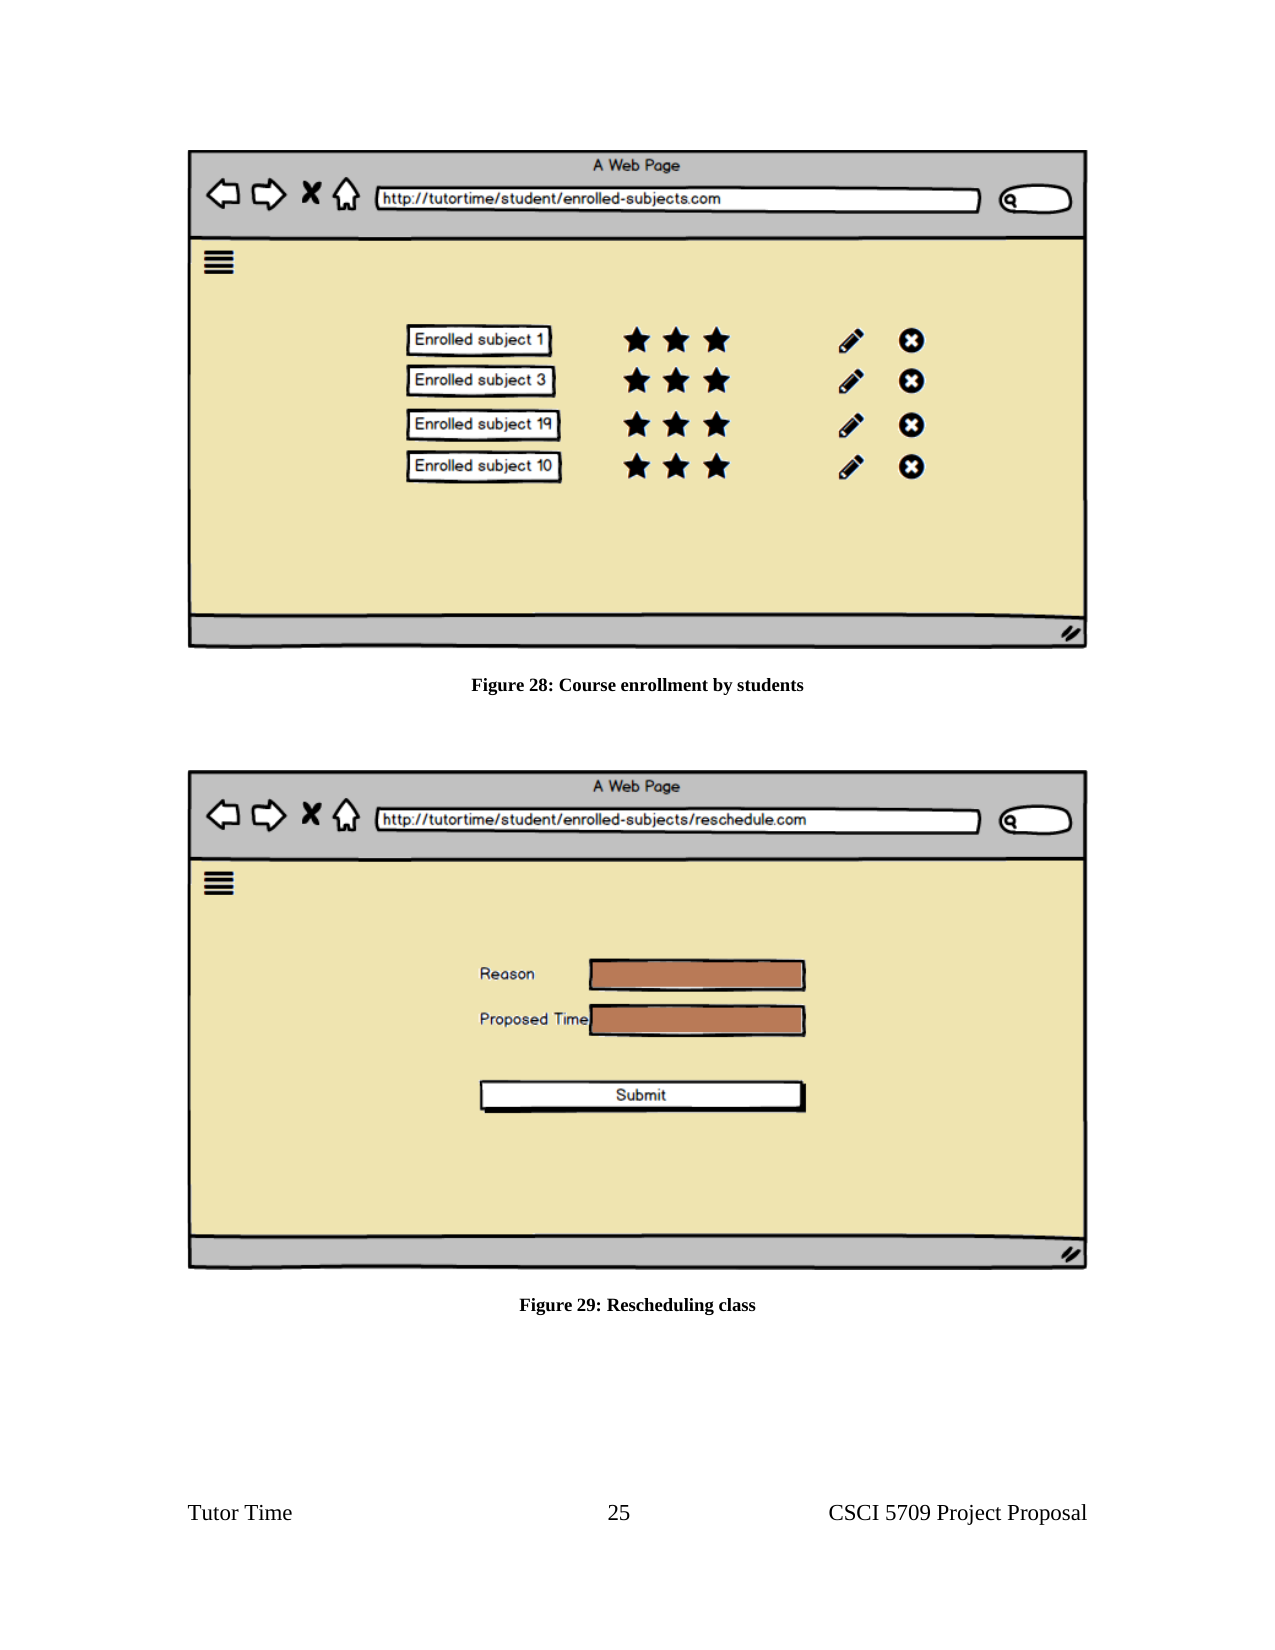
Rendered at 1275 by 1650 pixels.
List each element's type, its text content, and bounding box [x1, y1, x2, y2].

text Figure 29: Rescheduling class [187, 1294, 1087, 1316]
picture [187, 150, 1088, 649]
text Figure 28: Course enrollment by students [187, 674, 1087, 696]
picture [187, 770, 1088, 1270]
